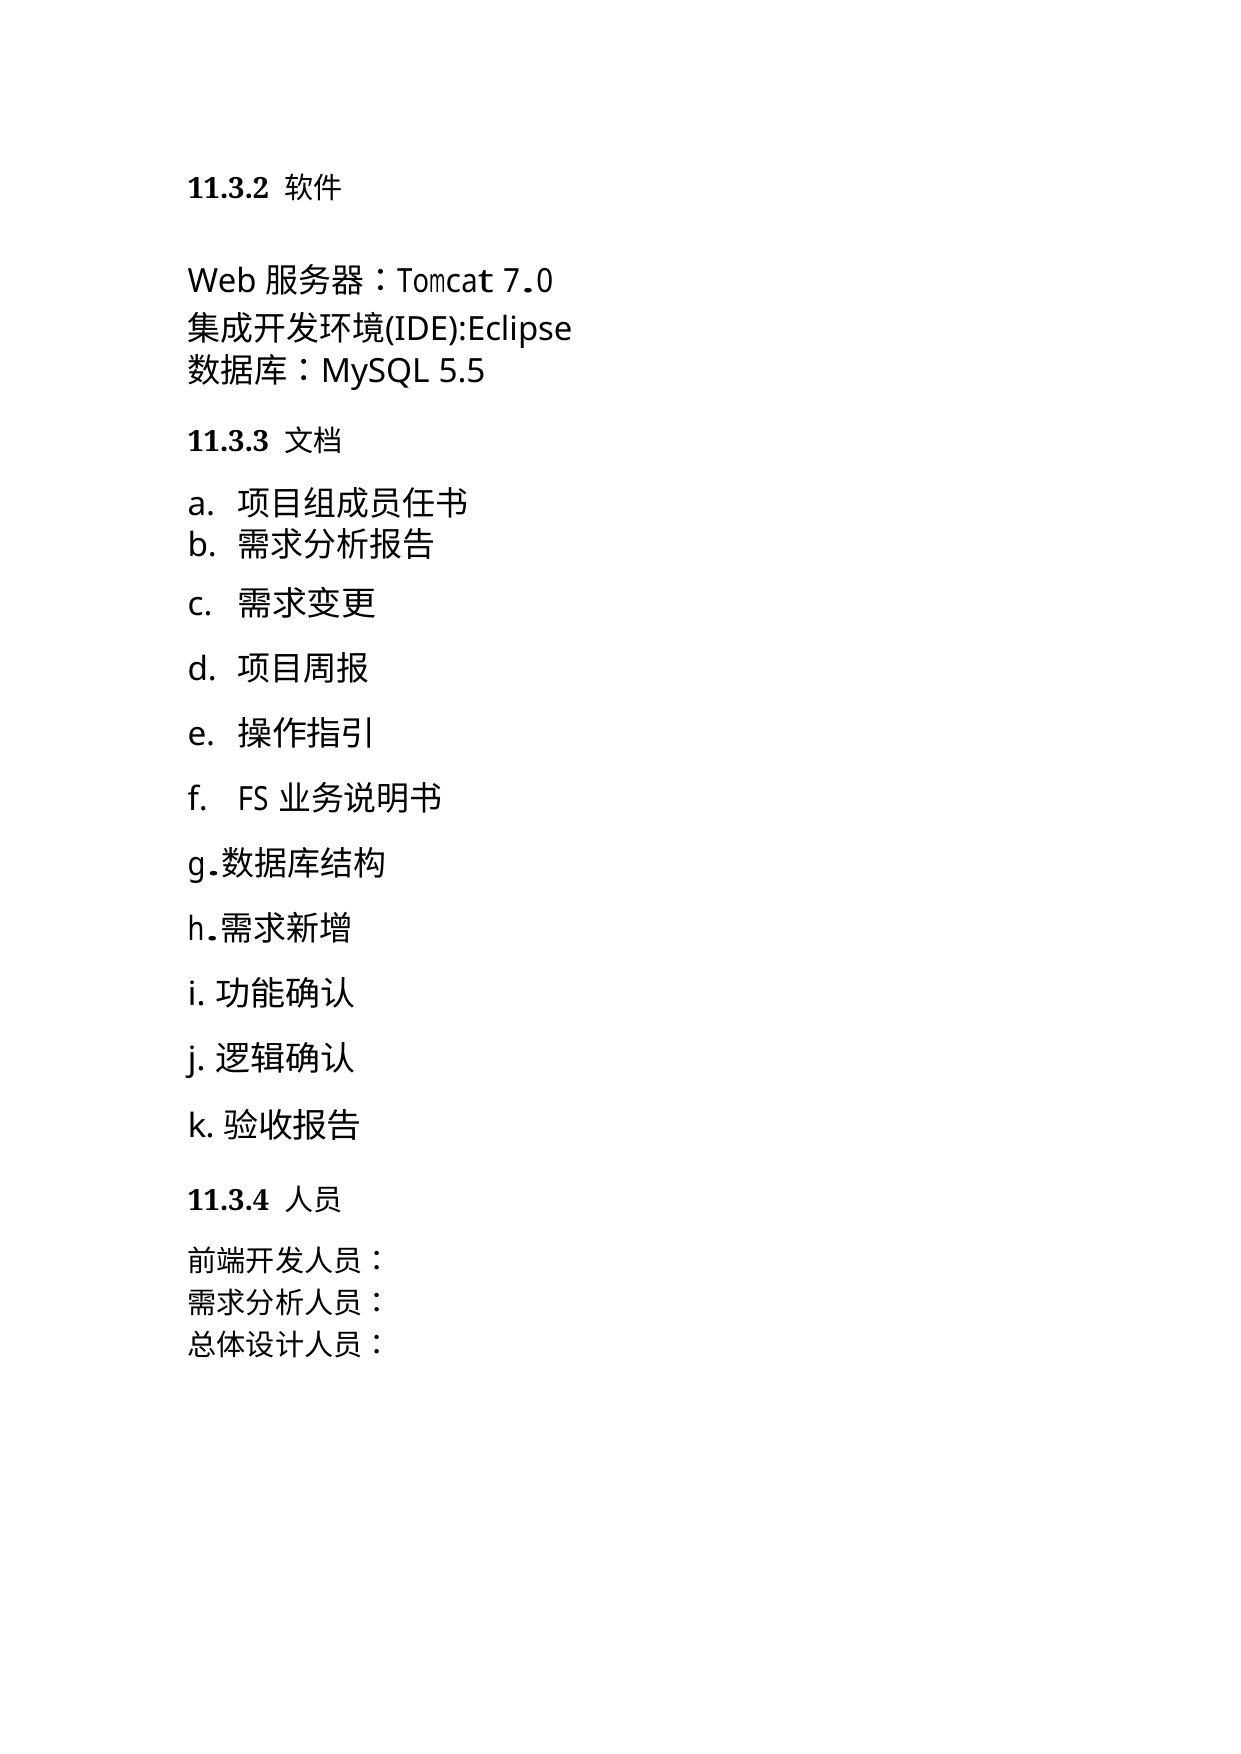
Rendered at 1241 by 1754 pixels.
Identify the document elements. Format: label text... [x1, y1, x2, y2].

list 需求分析报告 [187, 523, 487, 565]
list 操作指引 [187, 694, 1190, 759]
list 需求变更 [187, 565, 1190, 629]
text 需求分析人员： [187, 1282, 479, 1322]
text k. 验收报告 [187, 1084, 1190, 1151]
list 人员 [187, 1180, 1190, 1219]
list 项目组成员任书 [187, 482, 487, 523]
text 数据库：MySQL 5.5 [187, 350, 621, 391]
text Web 服务器：Tomcat 7.0 [187, 239, 1190, 306]
text 前端开发人员： [187, 1241, 479, 1280]
text h.需求新增 [187, 889, 1190, 954]
list 软件 [187, 154, 1190, 210]
text j. 逻辑确认 [187, 1019, 1190, 1084]
text 集成开发环境(IDE):Eclipse [187, 307, 621, 349]
list 文档 [187, 421, 1190, 460]
list FS 业务说明书 [187, 759, 1190, 824]
text g.数据库结构 [187, 824, 1190, 889]
text i. 功能确认 [187, 954, 1190, 1019]
list 项目周报 [187, 629, 1190, 694]
text 总体设计人员： [187, 1324, 479, 1364]
